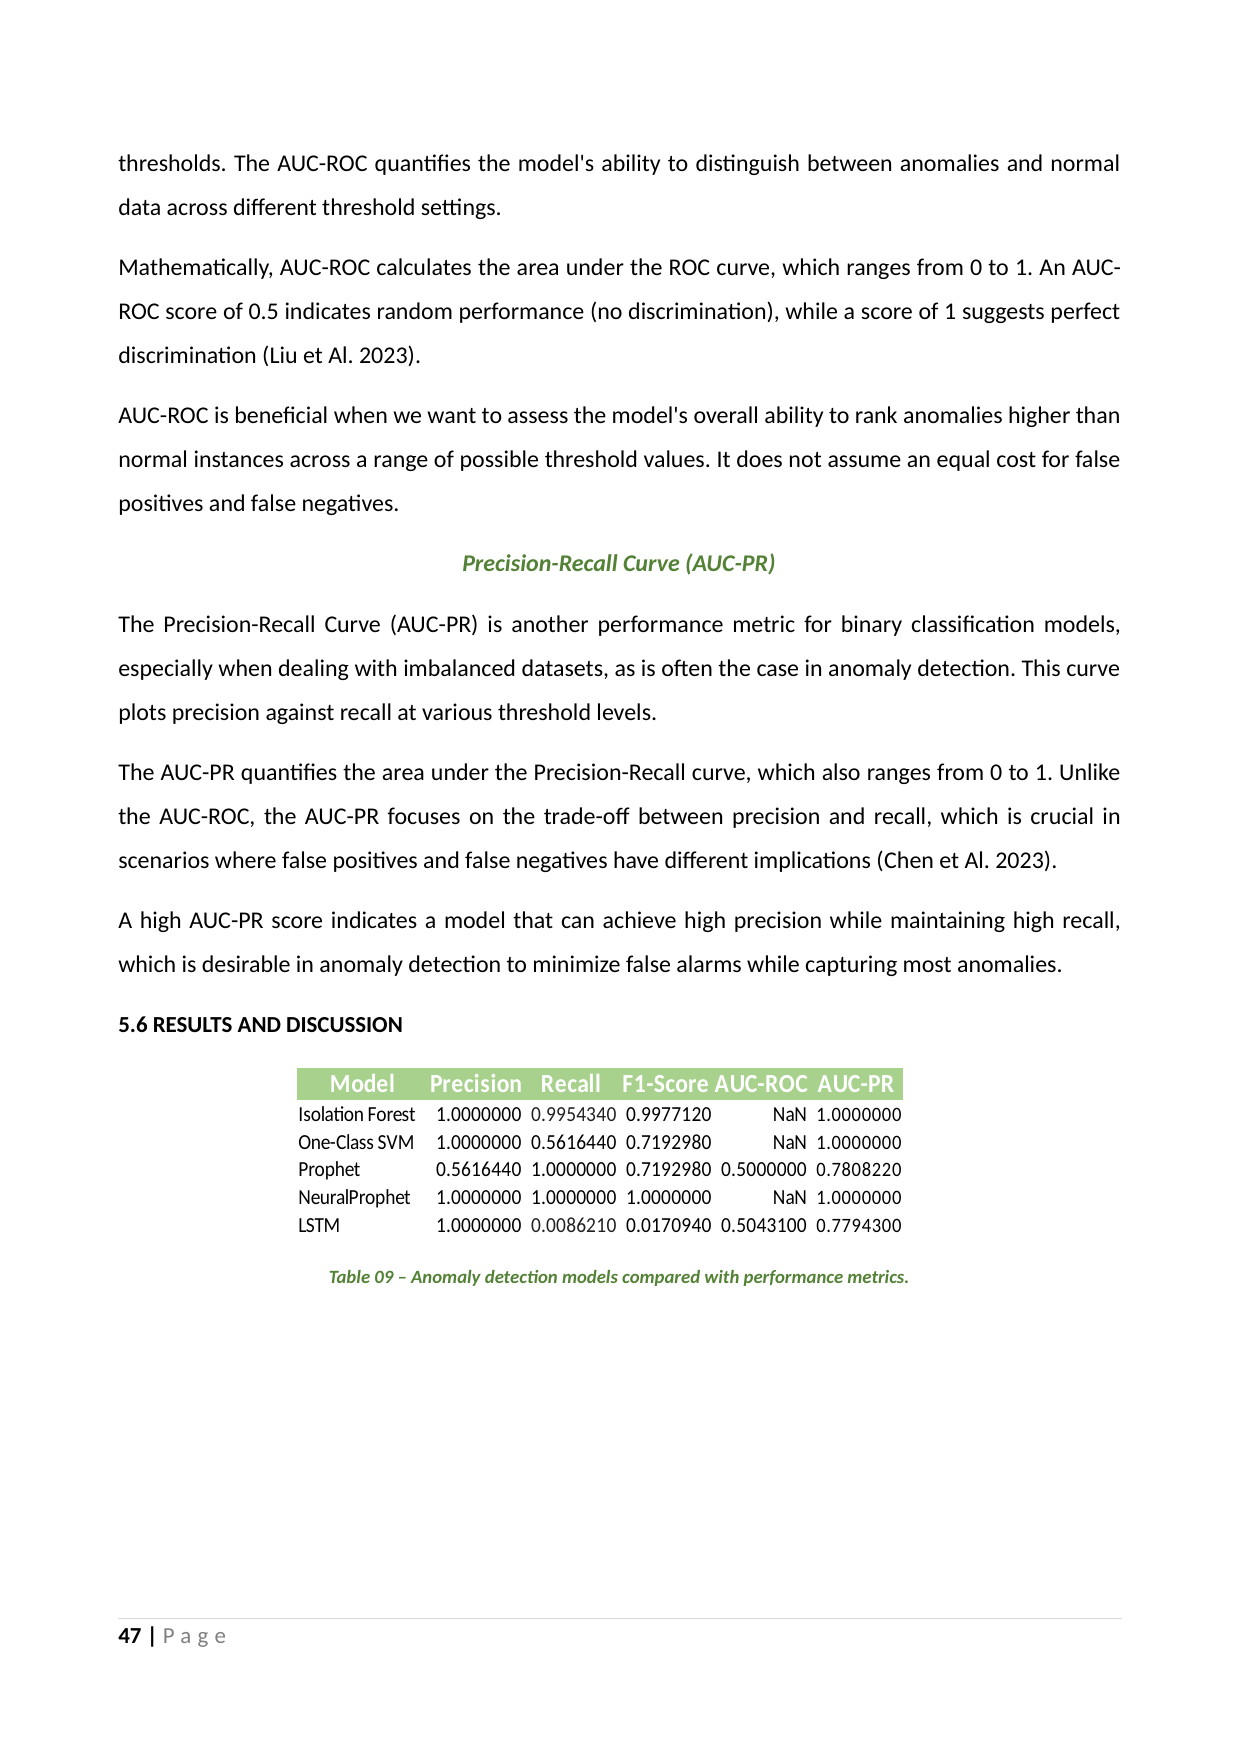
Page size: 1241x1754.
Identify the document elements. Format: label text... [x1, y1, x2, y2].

text 5.6 RESULTS AND DISCUSSION [118, 1010, 1122, 1038]
text AUC-ROC is beneficial when we want to assess the model's overall ability to rank anomalies higher than normal instances across a range of possible threshold values. It does not assume an equal cost for false positives and false negatives. [118, 400, 1122, 517]
text Precision-Recall Curve (AUC-PR) [118, 548, 1122, 578]
text Table 09 – Anomaly detection models compared with performance metrics. [118, 1266, 1122, 1288]
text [118, 148, 1122, 221]
text Mathematically, AUC-ROC calculates the area under the ROC curve, which ranges from 0 to 1. An AUC-ROC score of 0.5 indicates random performance (no discrimination), while a score of 1 suggests perfect discrimination (Liu et Al. 2023). [118, 252, 1122, 369]
text A high AUC-PR score indicates a model that can achieve high precision while maintaining high recall, which is desirable in anomaly detection to minimize false alarms while capturing most anomalies. [118, 906, 1122, 979]
text The Precision-Recall Curve (AUC-PR) is another performance metric for binary classification models, especially when dealing with imbalanced datasets, as is often the case in anomaly detection. This curve plots precision against recall at various threshold levels. [118, 609, 1122, 726]
text The AUC-PR quantifies the area under the Precision-Recall curve, which also ranges from 0 to 1. Unlike the AUC-ROC, the AUC-PR focuses on the trade-off between precision and recall, which is crucial in scenarios where false positives and false negatives have different implications (Chen et Al. 2023). [118, 757, 1122, 874]
